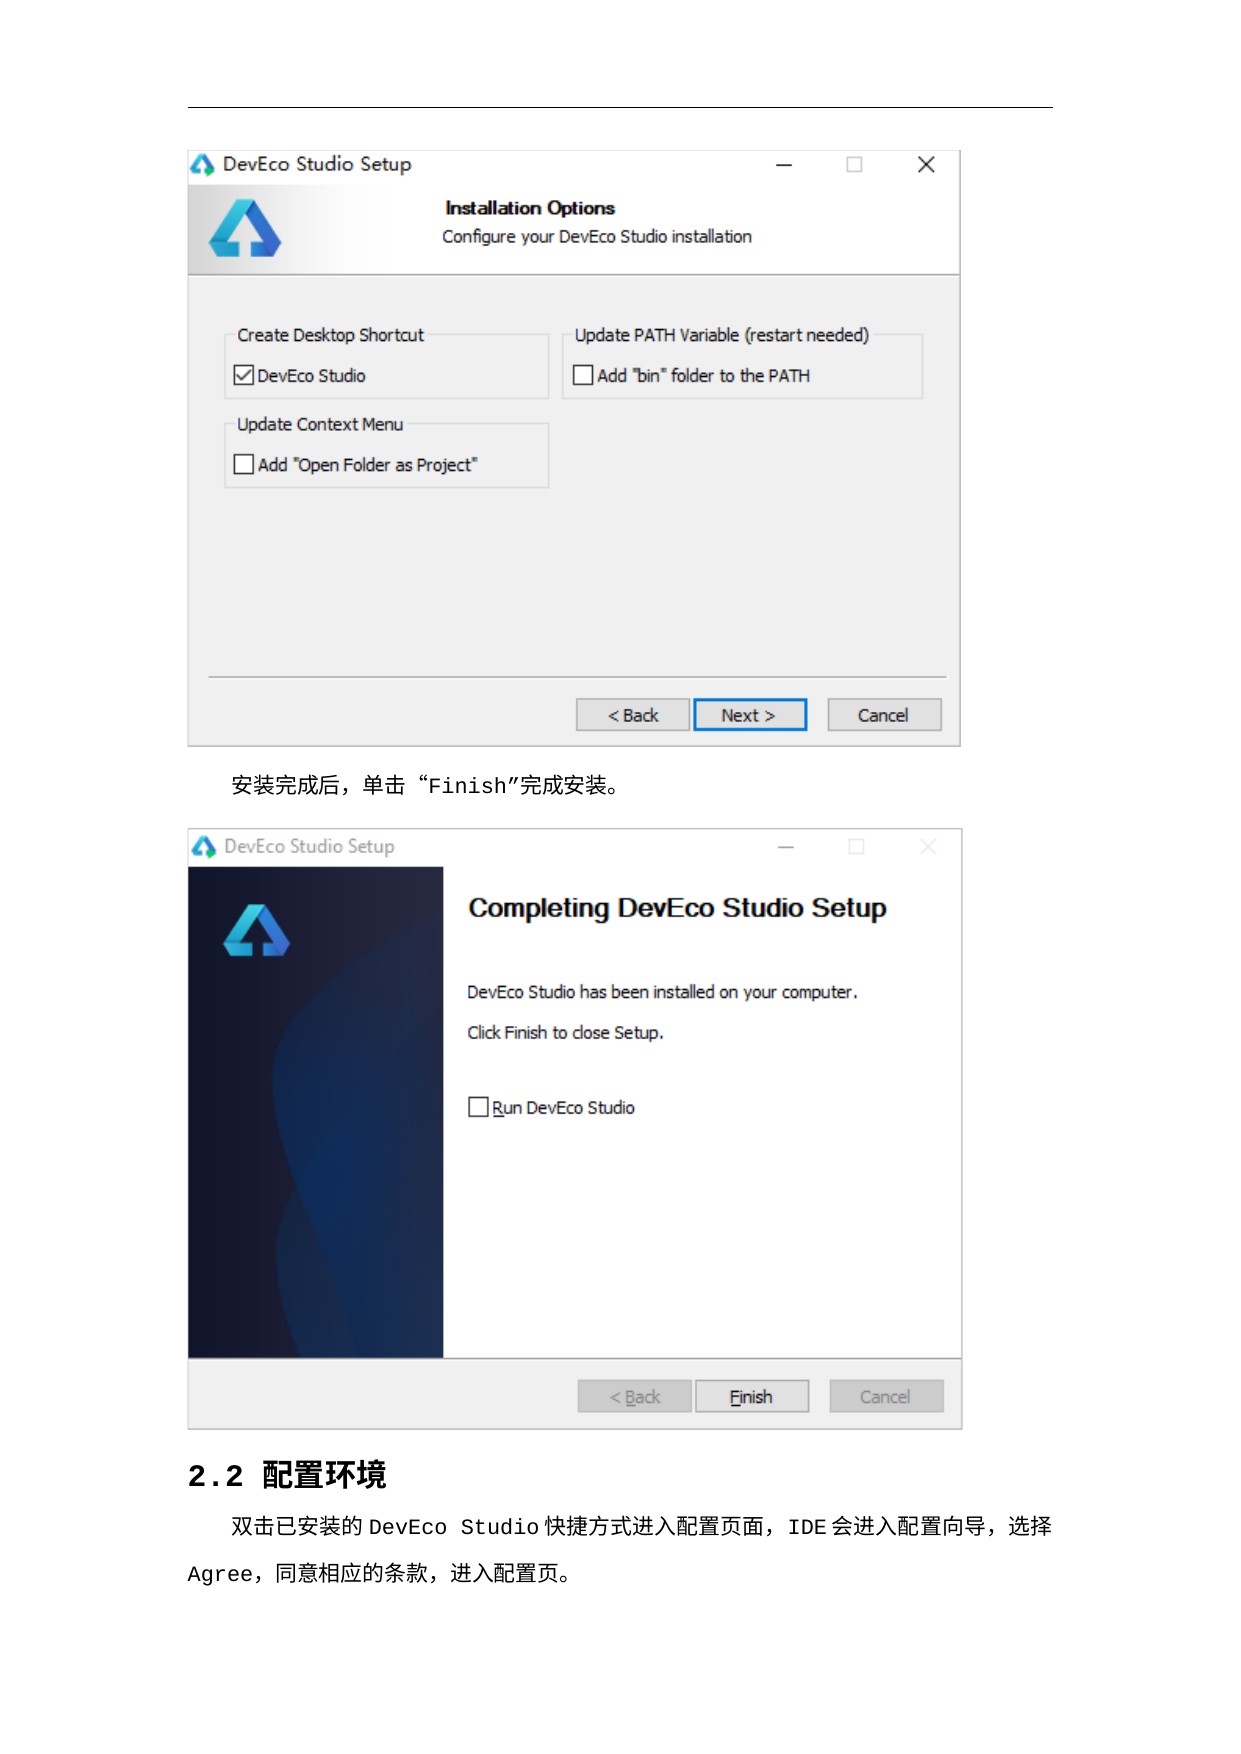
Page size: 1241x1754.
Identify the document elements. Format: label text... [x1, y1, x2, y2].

picture [187, 828, 963, 1430]
subtitle 配置环境 [187, 1451, 1053, 1496]
picture [187, 150, 961, 747]
text 双击已安装的DevEco Studio快捷方式进入配置页面，IDE会进入配置向导，选择Agree，同意相应的条款，进入配置页。 [187, 1509, 1053, 1588]
text 安装完成后，单击“Finish”完成安装。 [187, 768, 1053, 800]
